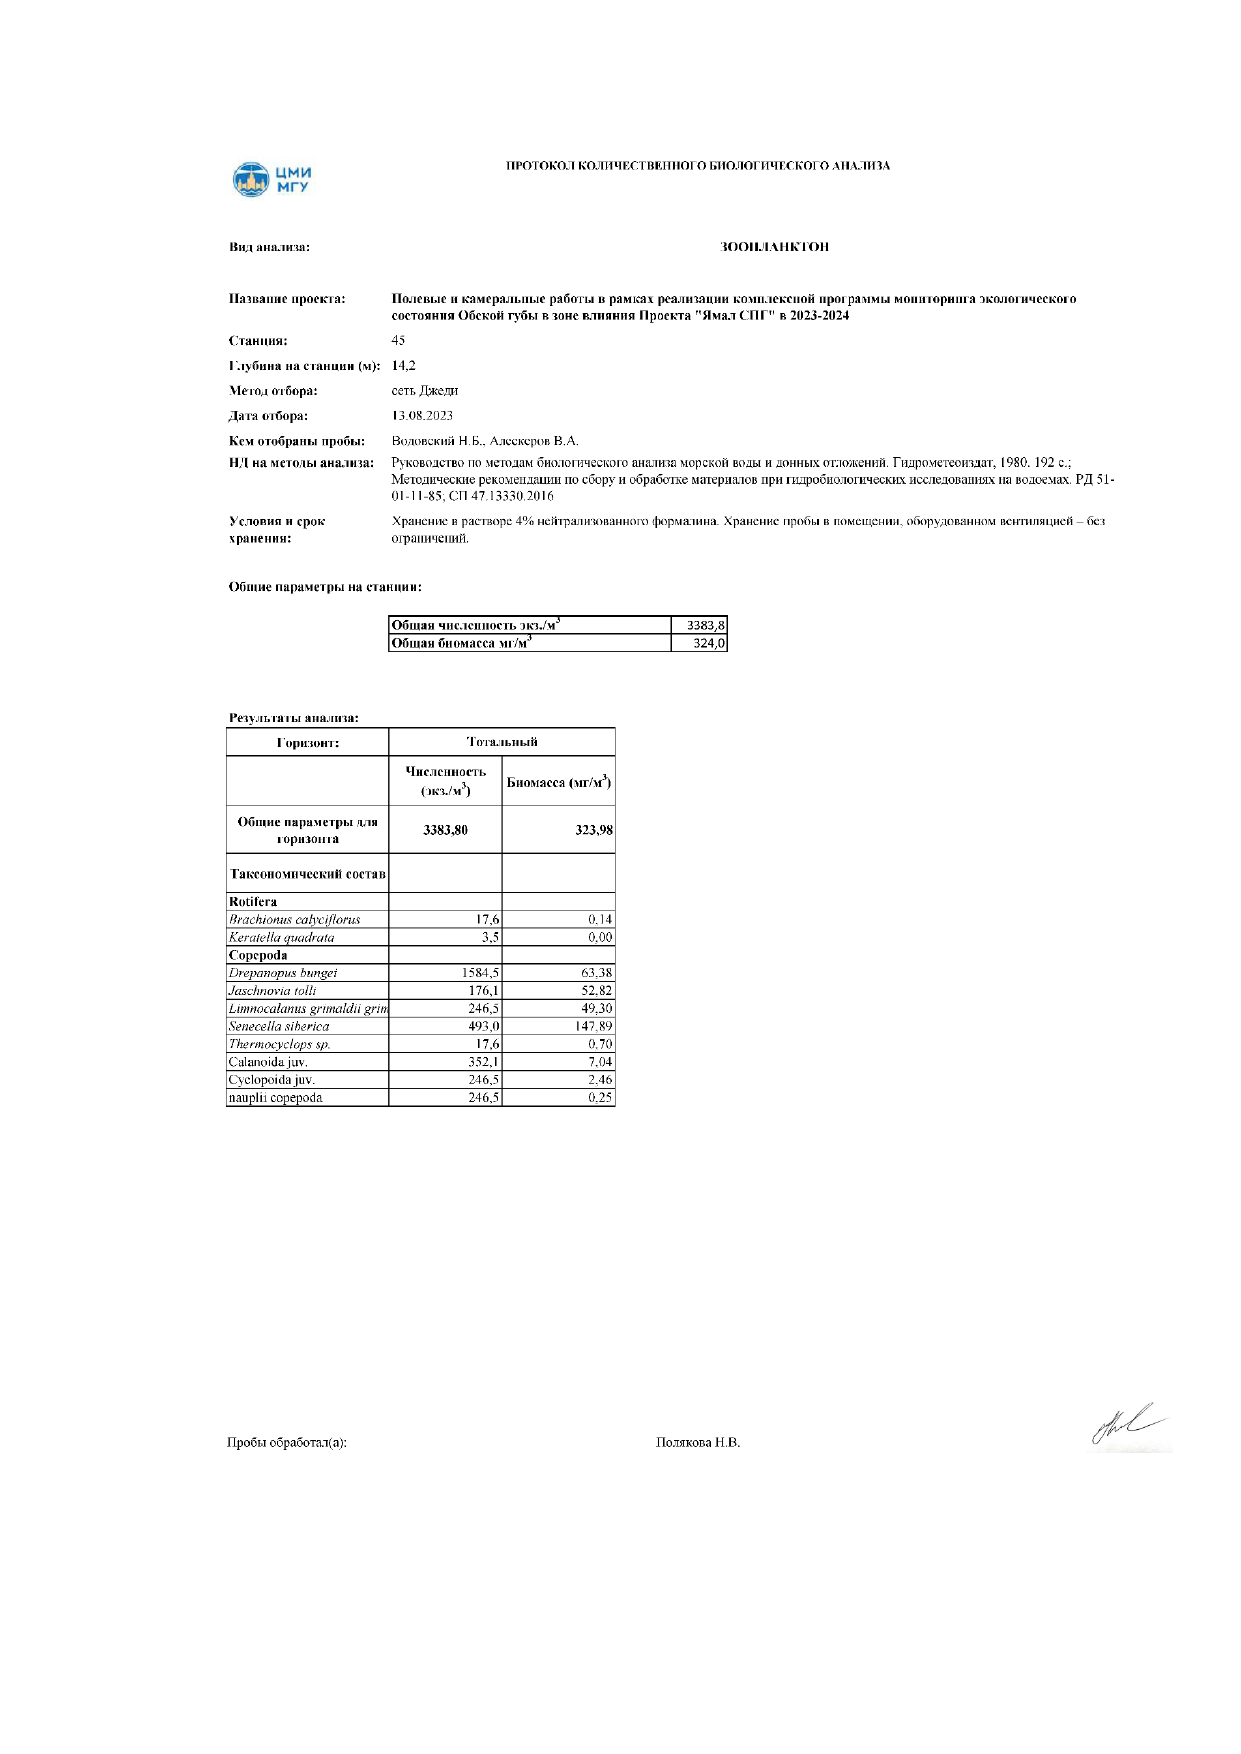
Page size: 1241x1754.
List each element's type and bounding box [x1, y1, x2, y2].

picture [177, 118, 1182, 1538]
